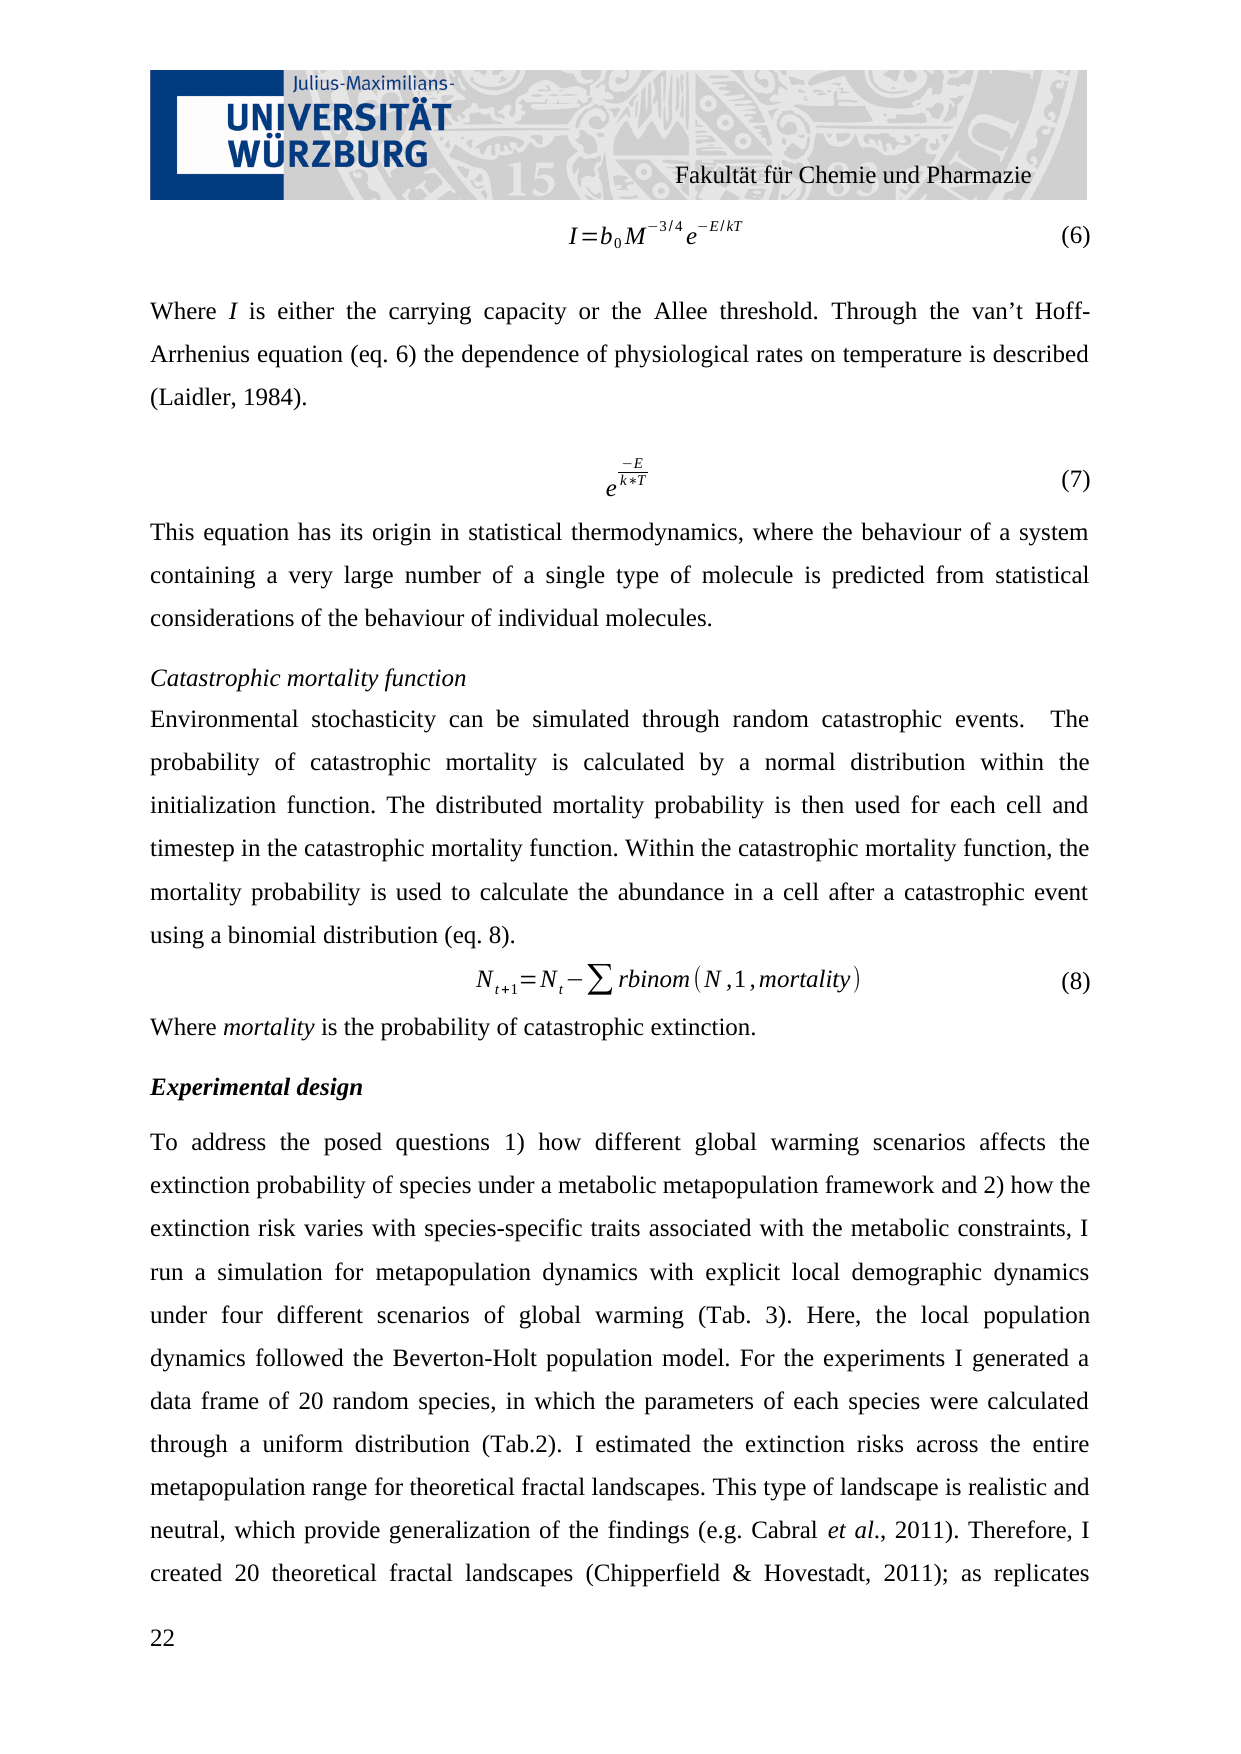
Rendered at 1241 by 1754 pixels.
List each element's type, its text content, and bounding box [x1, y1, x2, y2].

text Where I is either the carrying capacity or the Allee threshold. Through the van’t Hoff-Arrhenius equation (eq. 6) the dependence of physiological rates on temperature is described (Laidler, 1984). [150, 296, 1090, 411]
picture [150, 70, 1087, 200]
subtitle Catastrophic mortality function [150, 663, 1090, 692]
subtitle Experimental design [150, 1072, 1090, 1100]
text (7) [150, 454, 1090, 502]
text Environmental stochasticity can be simulated through random catastrophic events. The probability of catastrophic mortality is calculated by a normal distribution within the initialization function. The distributed mortality probability is then used for each cell and timestep in the catastrophic mortality function. Within the catastrophic mortality function, the mortality probability is used to calculate the abundance in a cell after a catastrophic event using a binomial distribution (eq. 8). [150, 704, 1090, 948]
text Where mortality is the probability of catastrophic extinction. [150, 1012, 1090, 1041]
text This equation has its origin in statistical thermodynamics, where the behaviour of a system containing a very large number of a single type of molecule is predicted from statistical considerations of the behaviour of individual molecules. [150, 517, 1090, 632]
text (6) [150, 217, 1090, 252]
text (8) [150, 963, 1090, 997]
